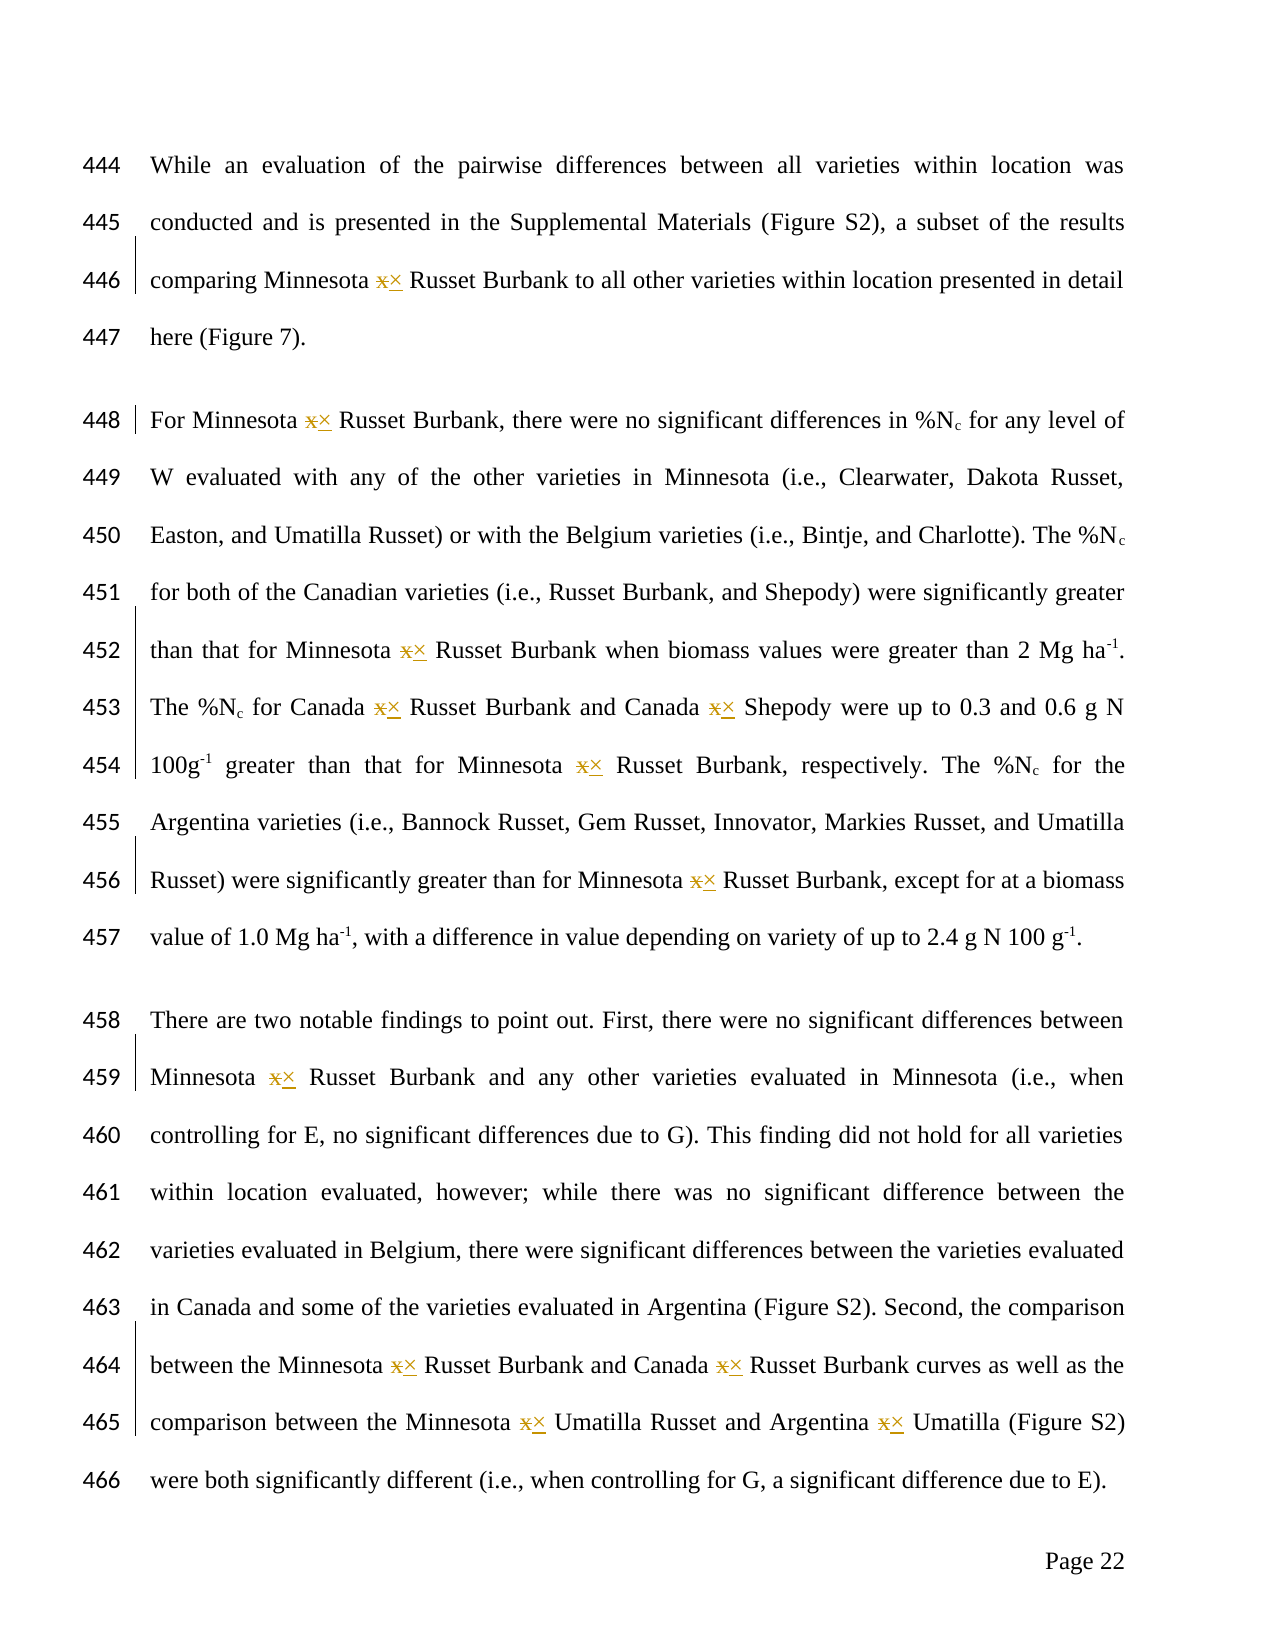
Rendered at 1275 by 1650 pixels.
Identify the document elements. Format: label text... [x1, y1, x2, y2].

text For Minnesota Russet Burbank, there were no significant differences in %Nc for any level of W evaluated with any of the other varieties in Minnesota (i.e., Clearwater, Dakota Russet, Easton, and Umatilla Russet) or with the Belgium varieties (i.e., Bintje, and Charlotte). The %Nc for both of the Canadian varieties (i.e., Russet Burbank, and Shepody) were significantly greater than that for Minnesota Russet Burbank when biomass values were greater than 2 Mg ha-1. The %Nc for Canada Russet Burbank and Canada Shepody were up to 0.3 and 0.6 g N 100g-1 greater than that for Minnesota Russet Burbank, respectively. The %Nc for the Argentina varieties (i.e., Bannock Russet, Gem Russet, Innovator, Markies Russet, and Umatilla Russet) were significantly greater than for Minnesota Russet Burbank, except for at a biomass value of 1.0 Mg ha-1, with a difference in value depending on variety of up to 2.4 g N 100 g-1. [150, 405, 1125, 951]
text There are two notable findings to point out. First, there were no significant differences between Minnesota Russet Burbank and any other varieties evaluated in Minnesota (i.e., when controlling for E, no significant differences due to G). This finding did not hold for all varieties within location evaluated, however; while there was no significant difference between the varieties evaluated in Belgium, there were significant differences between the varieties evaluated in Canada and some of the varieties evaluated in Argentina (Figure S2). Second, the comparison between the Minnesota Russet Burbank and Canada Russet Burbank curves as well as the comparison between the Minnesota Umatilla Russet and Argentina Umatilla (Figure S2) were both significantly different (i.e., when controlling for G, a significant difference due to E). [150, 1005, 1125, 1494]
text While an evaluation of the pairwise differences between all varieties within location was conducted and is presented in the Supplemental Materials (Figure S2), a subset of the results comparing Minnesota Russet Burbank to all other varieties within location presented in detail here (Figure 7). [150, 150, 1125, 351]
